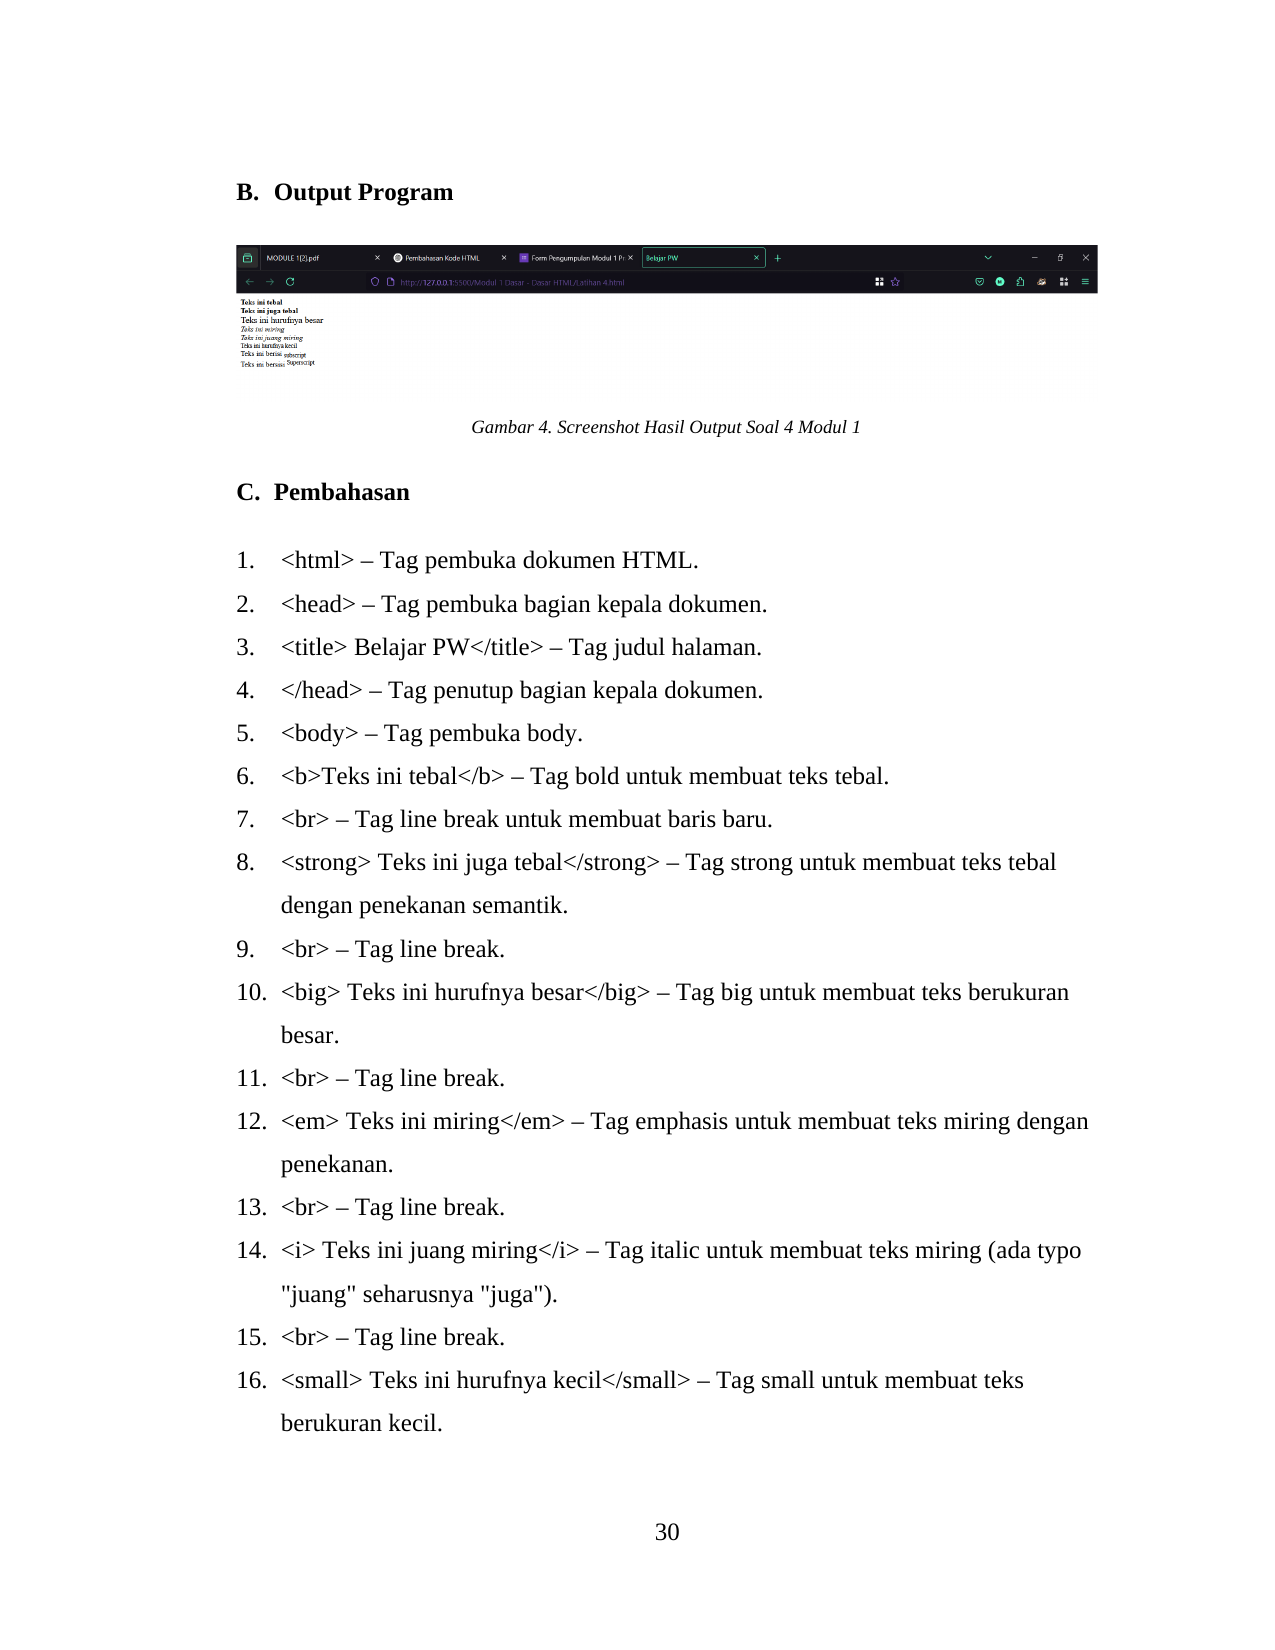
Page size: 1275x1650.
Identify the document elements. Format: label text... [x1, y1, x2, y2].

list <br> – Tag line break. [236, 1063, 1098, 1092]
list <strong> Teks ini juga tebal</strong> – Tag strong untuk membuat teks tebal dengan penekanan semantik. [236, 847, 1098, 919]
list <body> – Tag pembuka body. [236, 718, 1098, 747]
list <big> Teks ini hurufnya besar</big> – Tag big untuk membuat teks berukuran besar. [236, 977, 1098, 1049]
list <b>Teks ini tebal</b> – Tag bold untuk membuat teks tebal. [236, 761, 1098, 790]
picture [236, 245, 1098, 402]
list <br> – Tag line break. [236, 1322, 1098, 1351]
subtitle Pembahasan [236, 477, 1098, 506]
list <head> – Tag pembuka bagian kepala dokumen. [236, 589, 1098, 617]
list <br> – Tag line break. [236, 934, 1098, 962]
list <title> Belajar PW</title> – Tag judul halaman. [236, 632, 1098, 661]
subtitle Output Program [236, 177, 1098, 206]
text Gambar 4. Screenshot Hasil Output Soal 4 Modul 1 [236, 416, 1098, 437]
list </head> – Tag penutup bagian kepala dokumen. [236, 675, 1098, 704]
list <br> – Tag line break. [236, 1192, 1098, 1221]
list <small> Teks ini hurufnya kecil</small> – Tag small untuk membuat teks berukuran kecil. [236, 1365, 1098, 1437]
list <html> – Tag pembuka dokumen HTML. [236, 546, 1098, 574]
list <br> – Tag line break untuk membuat baris baru. [236, 804, 1098, 833]
list <i> Teks ini juang miring</i> – Tag italic untuk membuat teks miring (ada typo "juang" seharusnya "juga"). [236, 1236, 1098, 1307]
list <em> Teks ini miring</em> – Tag emphasis untuk membuat teks miring dengan penekanan. [236, 1106, 1098, 1178]
